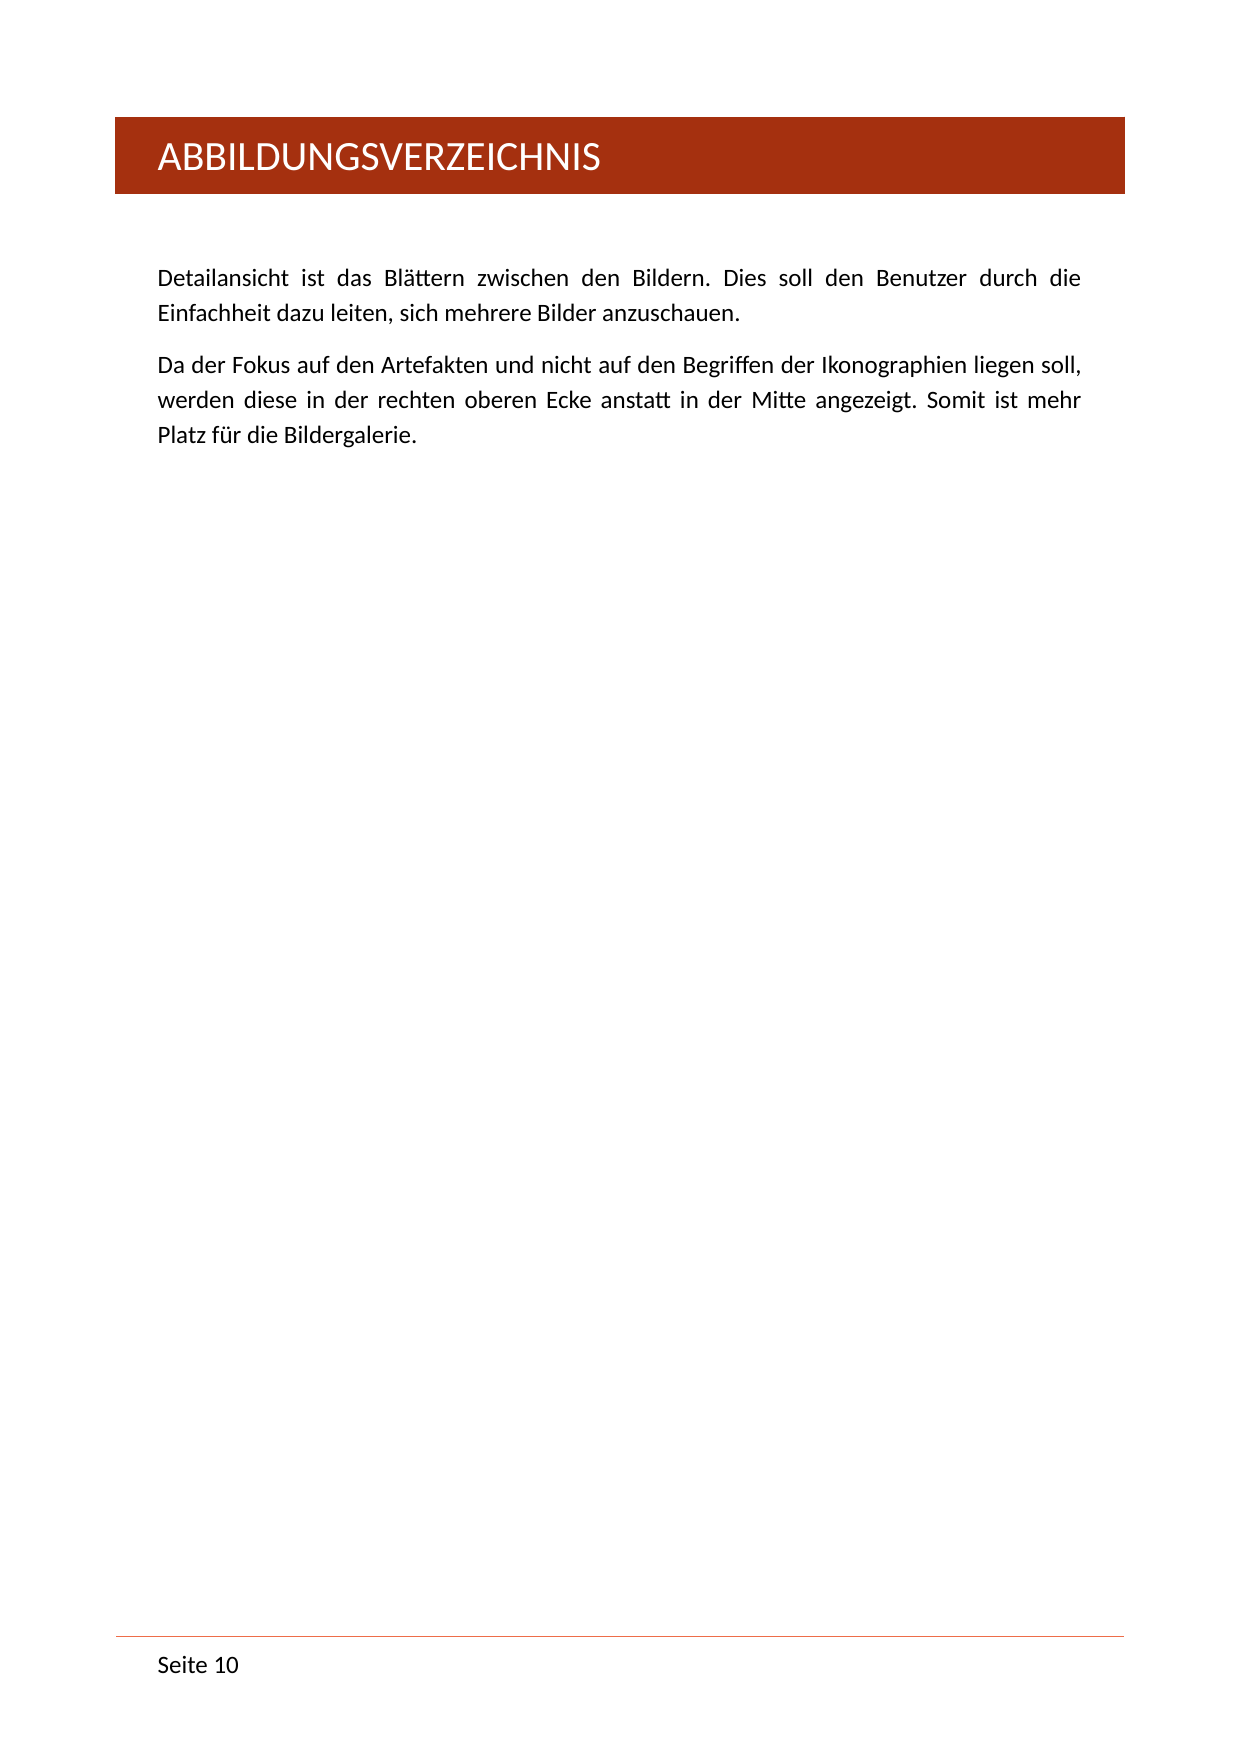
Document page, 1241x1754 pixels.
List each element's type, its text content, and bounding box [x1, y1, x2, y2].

text Da der Fokus auf den Artefakten und nicht auf den Begriffen der Ikonographien liegen soll, werden diese in der rechten oberen Ecke anstatt in der Mitte angezeigt. Somit ist mehr Platz für die Bildergalerie. [157, 349, 1083, 450]
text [157, 262, 1083, 328]
